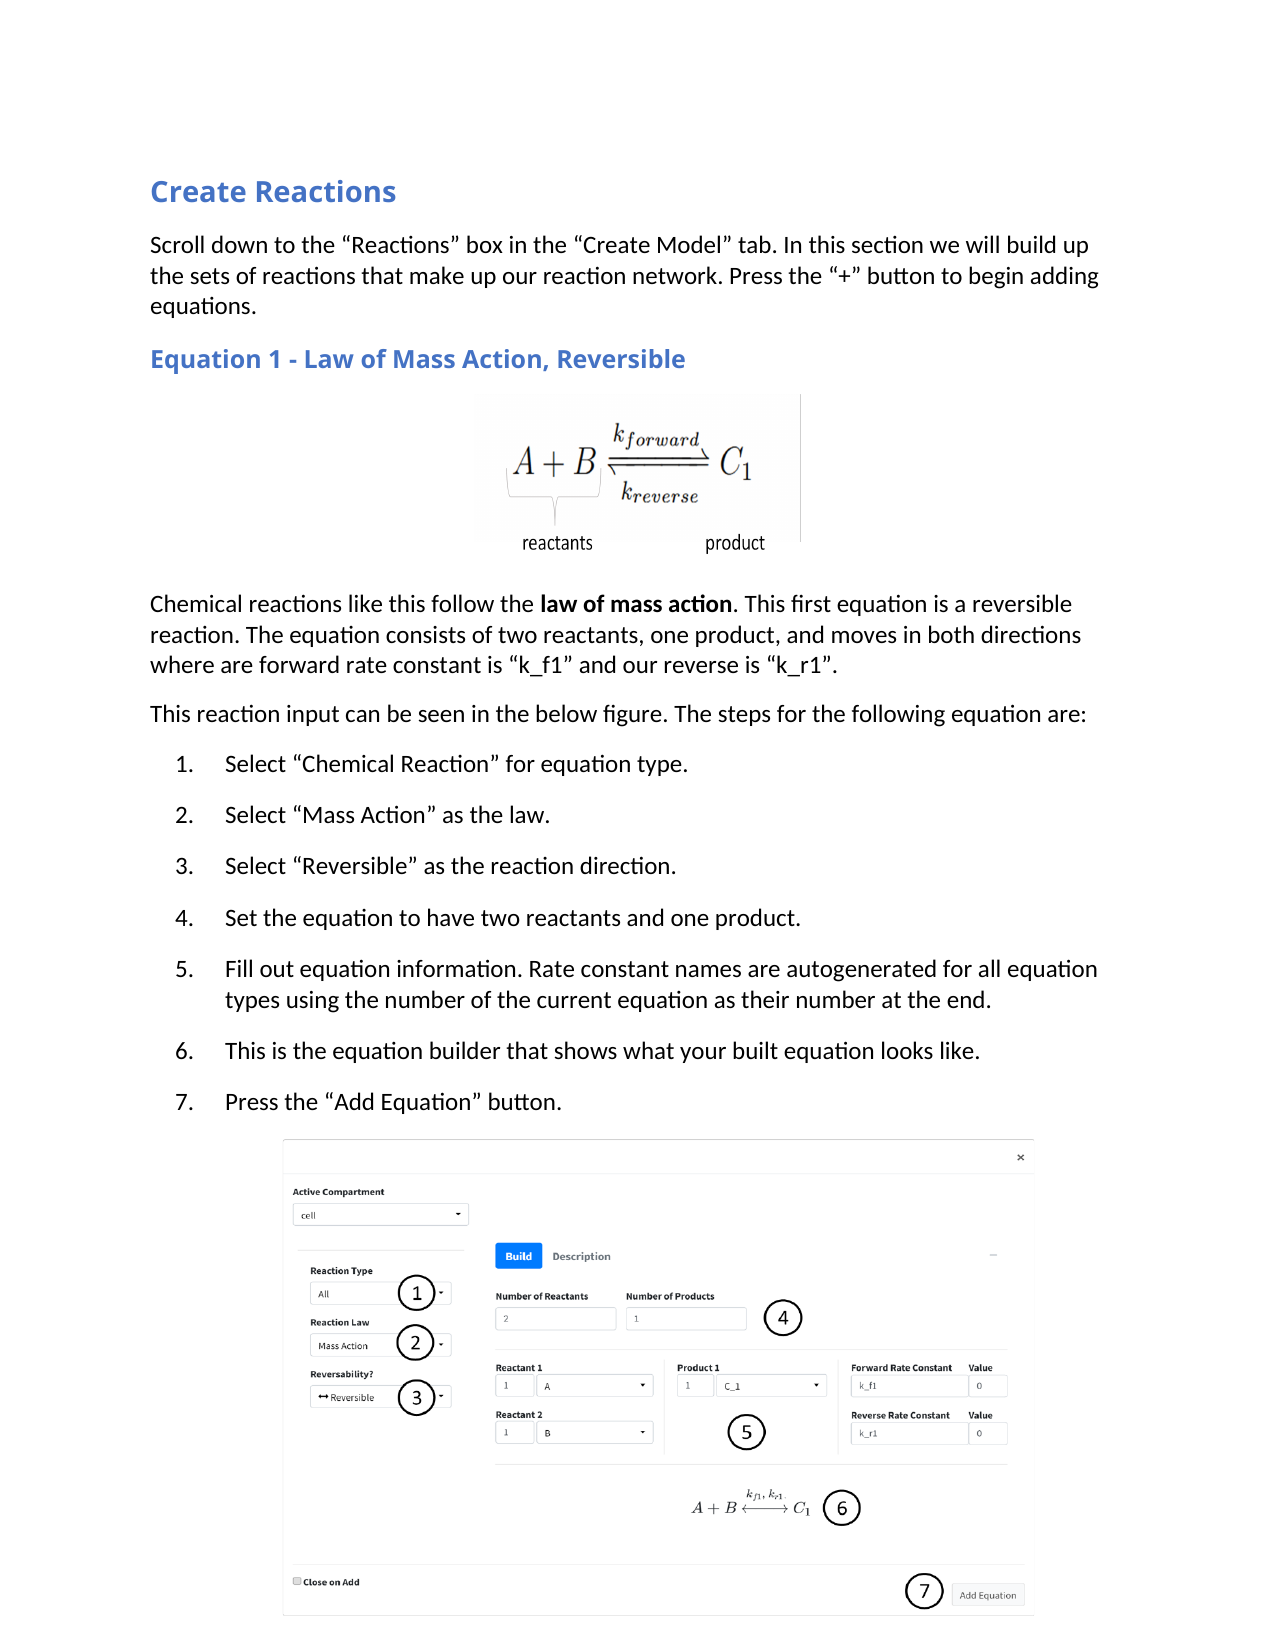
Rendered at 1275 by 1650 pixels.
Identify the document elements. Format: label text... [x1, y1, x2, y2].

list Set the equation to have two reactants and one product. [175, 902, 1125, 932]
subtitle Create Reactions [150, 171, 1125, 211]
list Select “Chemical Reaction” for equation type. [175, 748, 1125, 778]
subtitle Equation 1 - Law of Mass Action, Reversible [150, 342, 1125, 376]
text This reaction input can be seen in the below figure. The steps for the following equation are: [150, 698, 1125, 729]
list Press the “Add Equation” button. [175, 1086, 1125, 1117]
list Fill out equation information. Rate constant names are autogenerated for all equation types using the number of the current equation as their number at the end. [175, 953, 1125, 1014]
picture [282, 1139, 1035, 1616]
text Scroll down to the “Reactions” box in the “Create Model” tab. In this section we will build up the sets of reactions that make up our reaction network. Press the “+” button to begin adding equations. [150, 229, 1125, 321]
picture [474, 394, 801, 570]
list Select “Mass Action” as the law. [175, 799, 1125, 830]
text Chemical reactions like this follow the law of mass action. This first equation is a reversible reaction. The equation consists of two reactants, one product, and moves in both directions where are forward rate constant is “k_f1” and our reverse is “k_r1”. [150, 588, 1125, 680]
list This is the equation builder that shows what your built equation looks like. [175, 1035, 1125, 1066]
list Select “Reversible” as the reaction direction. [175, 851, 1125, 881]
